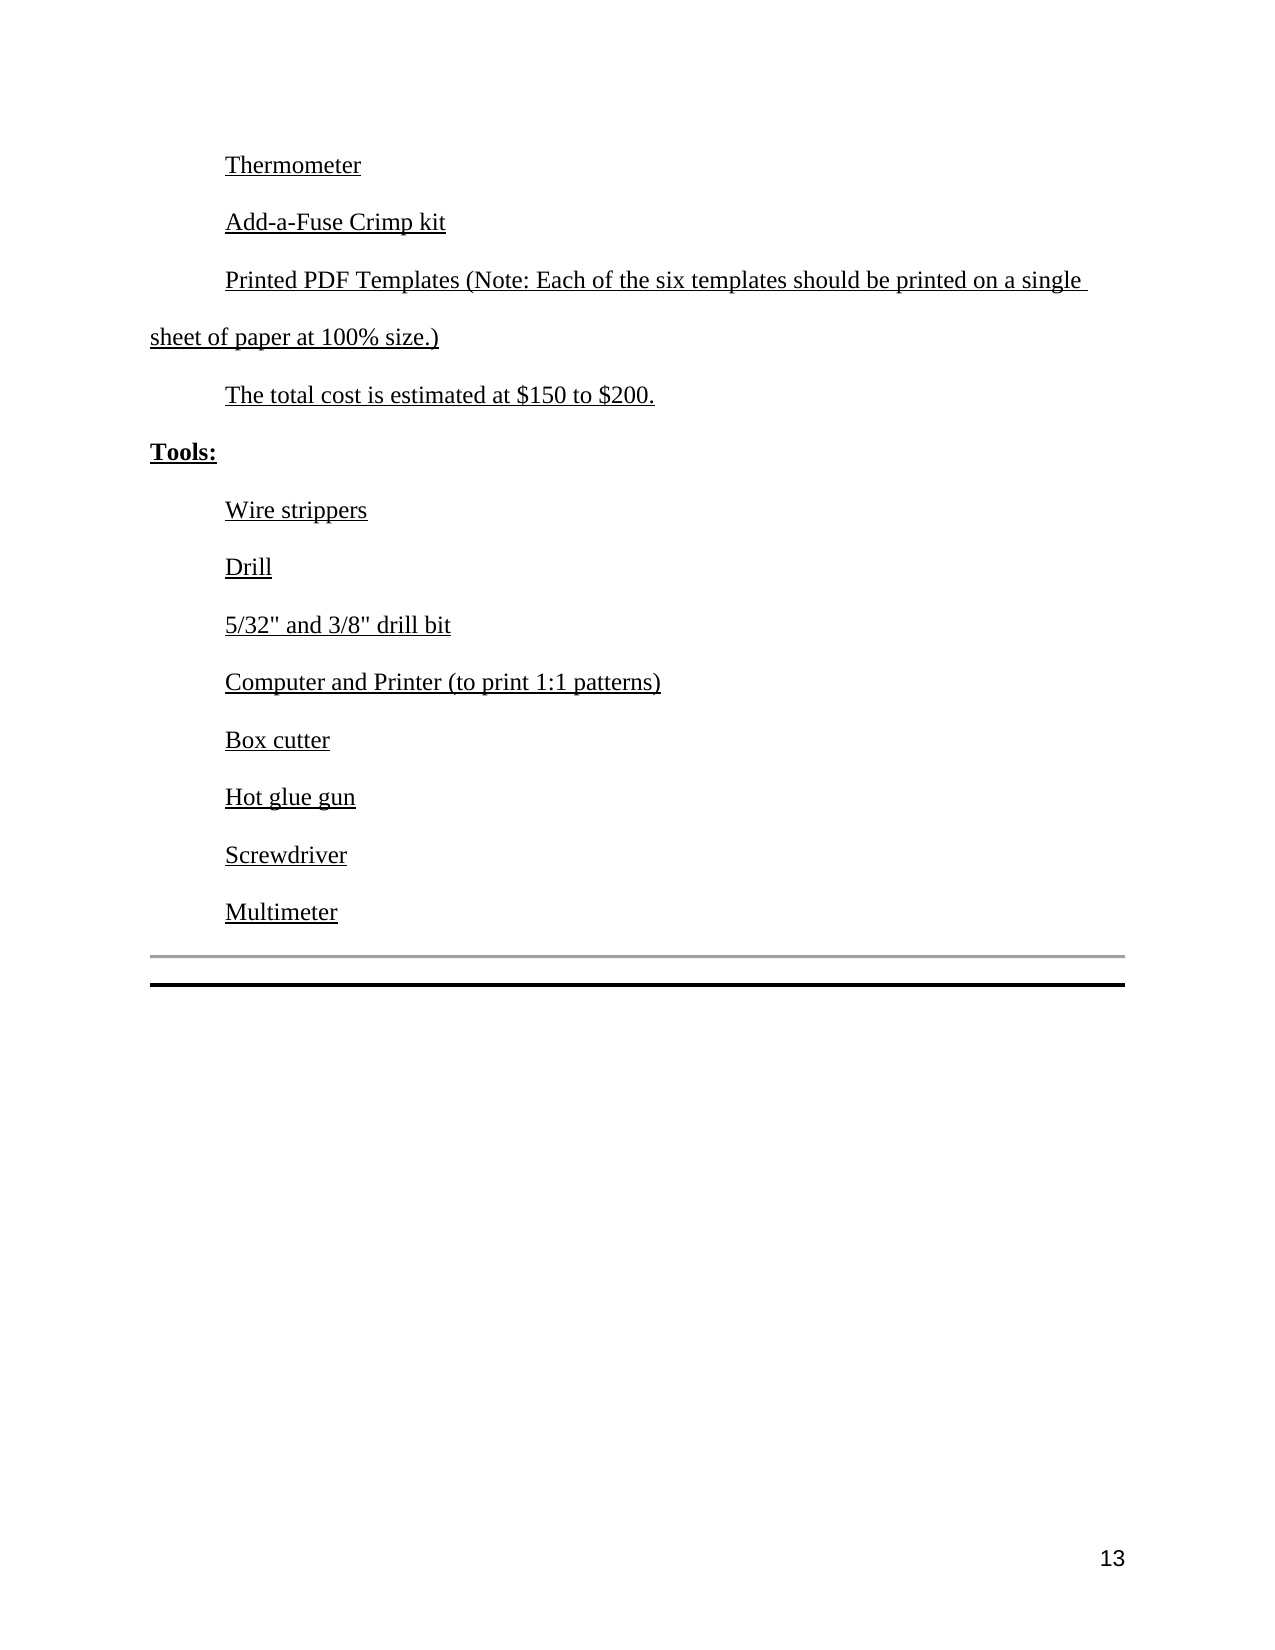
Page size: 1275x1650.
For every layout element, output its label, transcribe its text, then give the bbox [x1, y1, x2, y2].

text Computer and Printer (to print 1:1 patterns) [150, 667, 1125, 696]
text Screwdriver [150, 840, 1125, 869]
text Multimeter [150, 897, 1125, 926]
text Drill [150, 552, 1125, 581]
text The total cost is estimated at $150 to $200. [150, 380, 1125, 409]
text Add-a-Fuse Crimp kit [150, 207, 1125, 236]
text Wire strippers [150, 495, 1125, 524]
text 5/32" and 3/8" drill bit [150, 610, 1125, 639]
text Box cutter [150, 725, 1125, 754]
text Printed PDF Templates (Note: Each of the six templates should be printed on a single sheet of paper at 100% size.) [150, 265, 1125, 351]
text Tools: [150, 437, 1125, 466]
text Thermometer [150, 150, 1125, 179]
text Hot glue gun [150, 782, 1125, 811]
